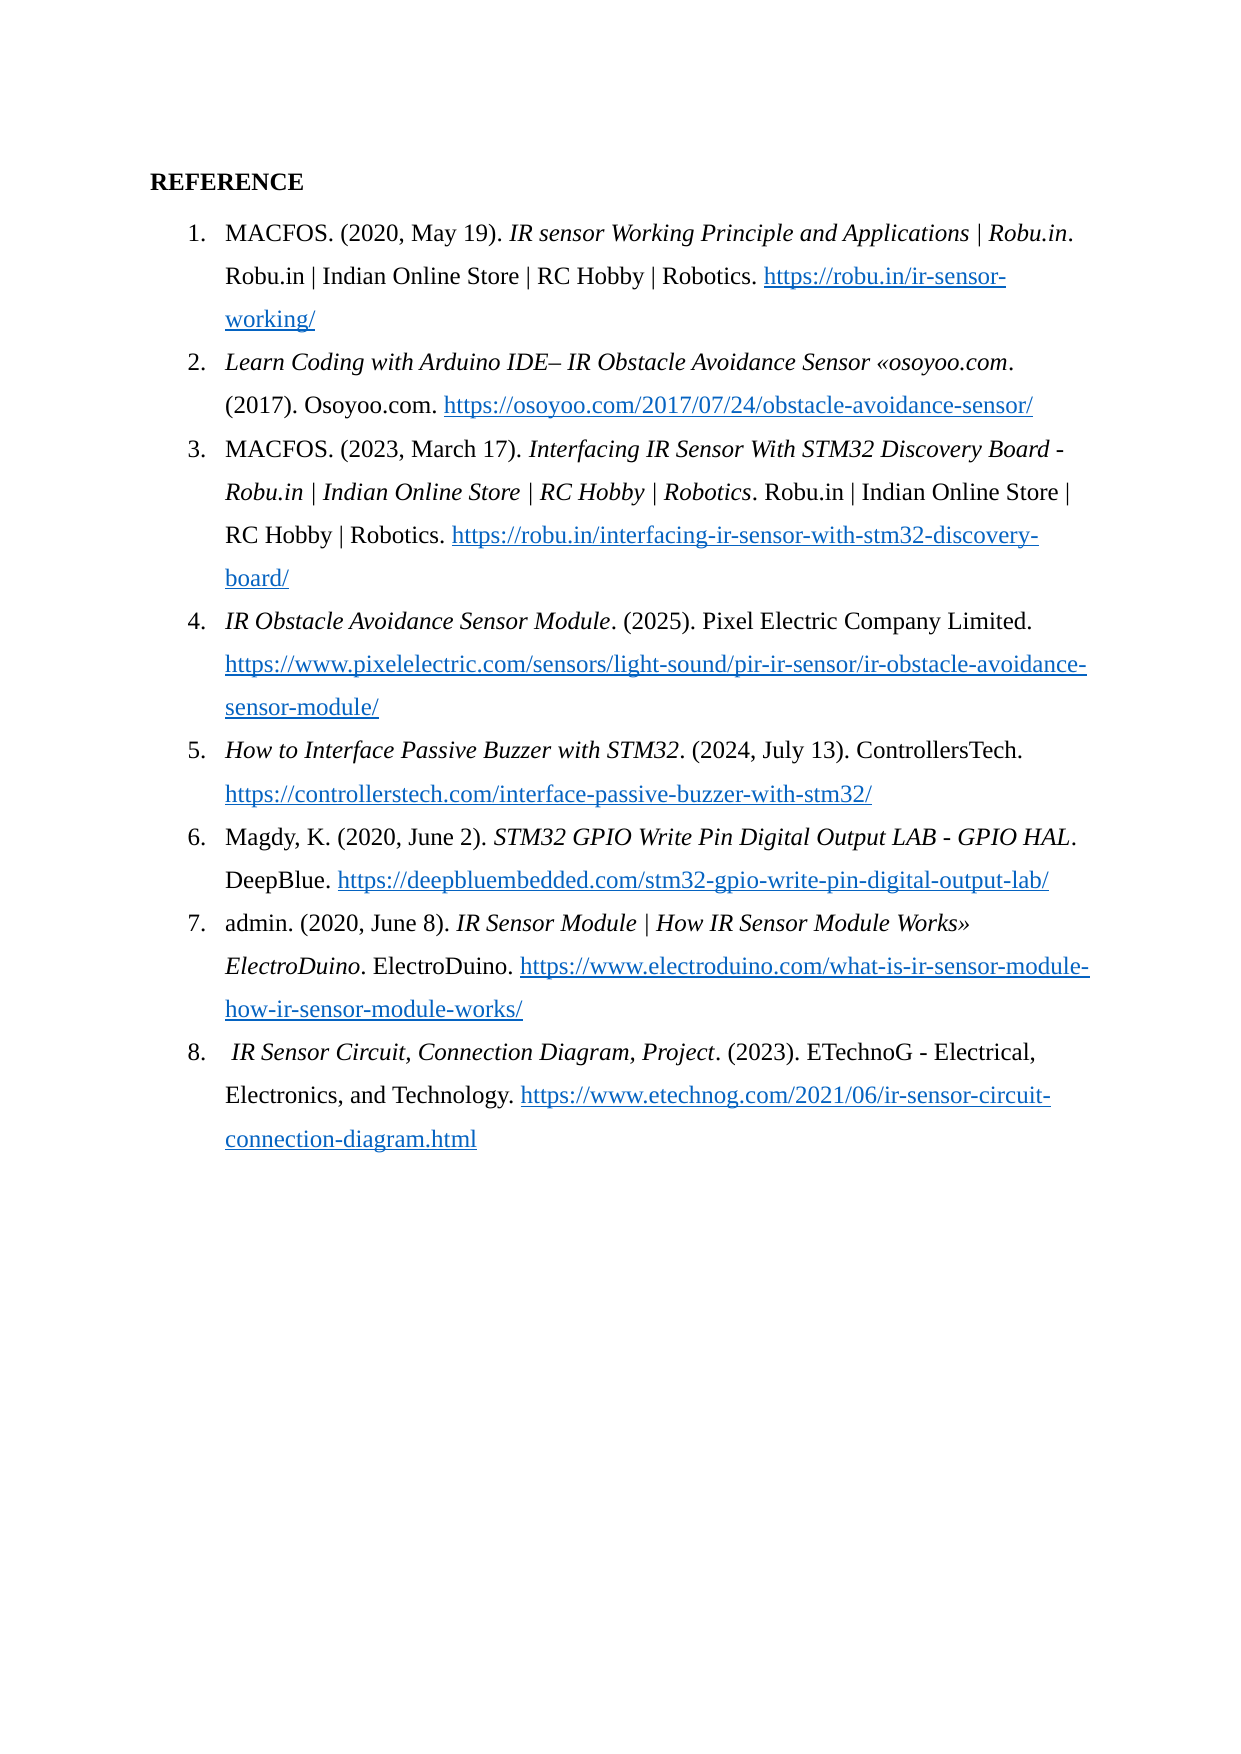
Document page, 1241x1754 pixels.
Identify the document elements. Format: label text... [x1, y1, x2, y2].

subtitle REFERENCE [150, 167, 1090, 195]
list ‌ IR Sensor Circuit, Connection Diagram, Project. (2023). ETechnoG - Electrical, Electronics, and Technology. https://www.etechnog.com/2021/06/ir-sensor-circuit-connection-diagram.html [187, 1037, 1090, 1152]
list MACFOS. (2023, March 17). Interfacing IR Sensor With STM32 Discovery Board - Robu.in | Indian Online Store | RC Hobby | Robotics. Robu.in | Indian Online Store | RC Hobby | Robotics. https://robu.in/interfacing-ir-sensor-with-stm32-discovery-board/ [187, 434, 1090, 592]
list Magdy, K. (2020, June 2). STM32 GPIO Write Pin Digital Output LAB - GPIO HAL. DeepBlue. https://deepbluembedded.com/stm32-gpio-write-pin-digital-output-lab/ [187, 822, 1090, 894]
list MACFOS. (2020, May 19). IR sensor Working Principle and Applications | Robu.in. Robu.in | Indian Online Store | RC Hobby | Robotics. https://robu.in/ir-sensor-working/ [187, 218, 1090, 333]
list IR Obstacle Avoidance Sensor Module. (2025). Pixel Electric Company Limited. https://www.pixelelectric.com/sensors/light-sound/pir-ir-sensor/ir-obstacle-avoidance-sensor-module/ [187, 606, 1090, 721]
list Learn Coding with Arduino IDE– IR Obstacle Avoidance Sensor «osoyoo.com. (2017). Osoyoo.com. https://osoyoo.com/2017/07/24/obstacle-avoidance-sensor/ [187, 347, 1090, 419]
list How to Interface Passive Buzzer with STM32. (2024, July 13). ControllersTech. https://controllerstech.com/interface-passive-buzzer-with-stm32/ [187, 736, 1090, 807]
list admin. (2020, June 8). IR Sensor Module | How IR Sensor Module Works» ElectroDuino. ElectroDuino. https://www.electroduino.com/what-is-ir-sensor-module-how-ir-sensor-module-works/ [187, 908, 1090, 1023]
